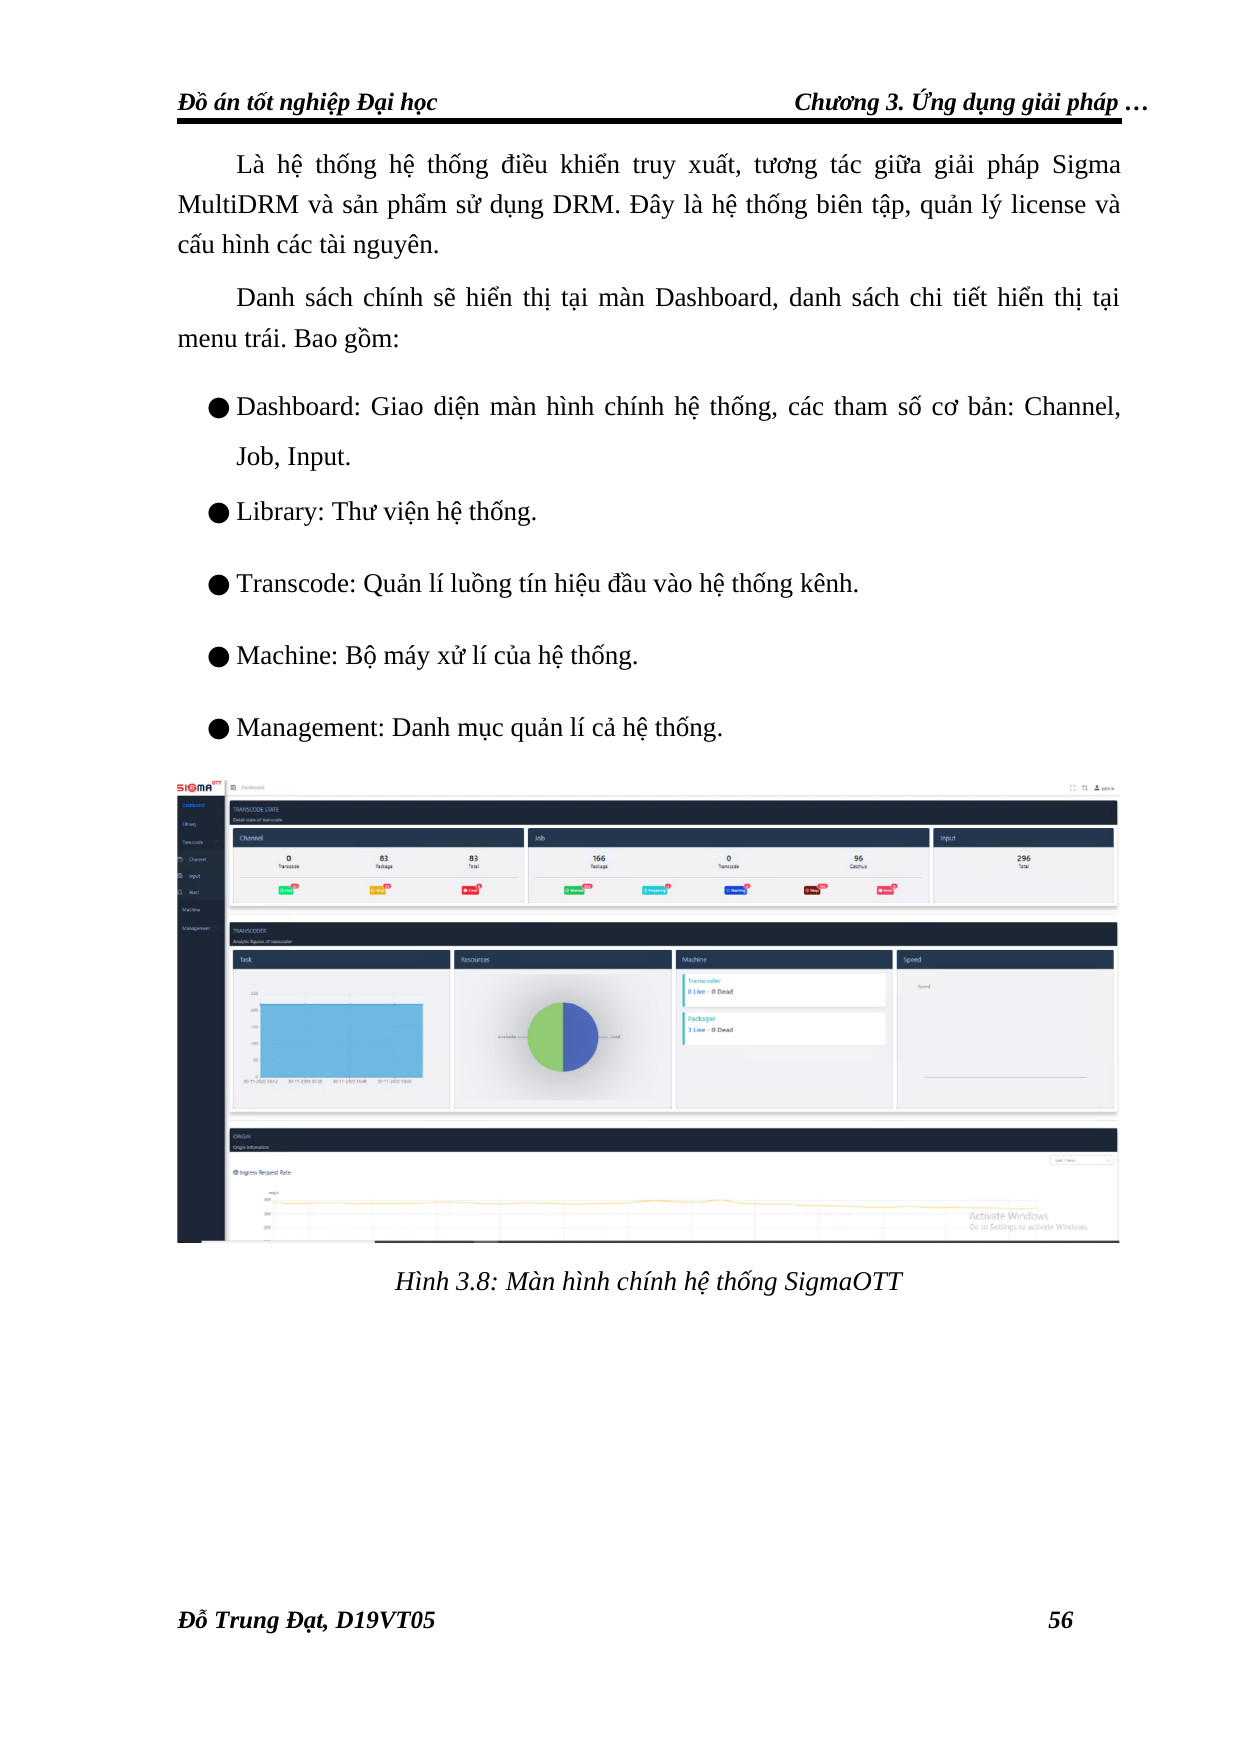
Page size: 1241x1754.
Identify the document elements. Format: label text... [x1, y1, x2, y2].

list Machine: Bộ máy xử lí của hệ thống. [207, 624, 1122, 680]
list Transcode: Quản lí luồng tín hiệu đầu vào hệ thống kênh. [207, 552, 1122, 608]
text Là hệ thống hệ thống điều khiển truy xuất, tương tác giữa giải pháp Sigma MultiDRM và sản phẩm sử dụng DRM. Đây là hệ thống biên tập, quản lý license và cấu hình các tài nguyên. [177, 148, 1122, 260]
list Dashboard: Giao diện màn hình chính hệ thống, các tham số cơ bản: Channel, Job, Input. [207, 375, 1122, 471]
list Management: Danh mục quản lí cả hệ thống. [207, 696, 1122, 752]
text Danh sách chính sẽ hiển thị tại màn Dashboard, danh sách chi tiết hiển thị tại menu trái. Bao gồm: [177, 281, 1122, 353]
text Hình 3.8: Màn hình chính hệ thống SigmaOTT [177, 1265, 1122, 1296]
list Library: Thư viện hệ thống. [207, 480, 1122, 536]
picture [177, 780, 1120, 1243]
